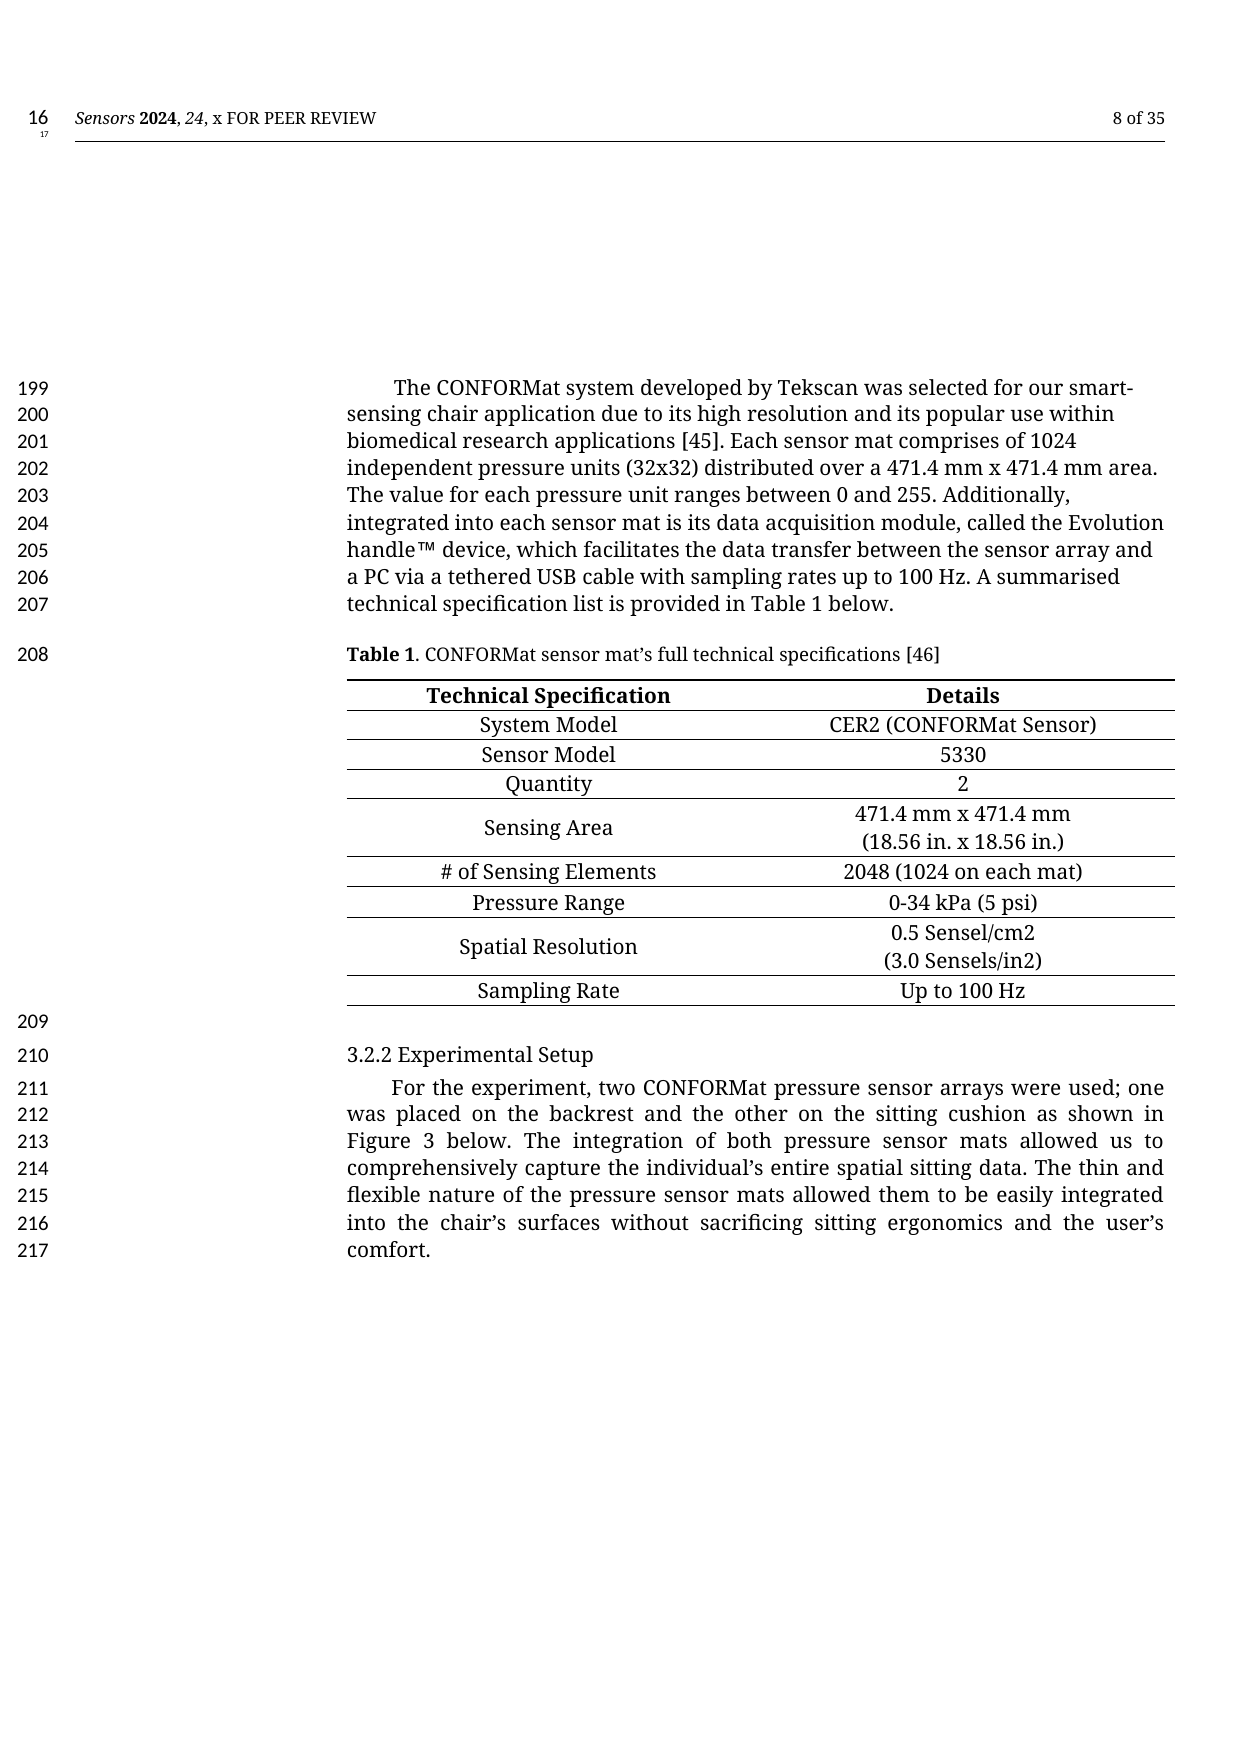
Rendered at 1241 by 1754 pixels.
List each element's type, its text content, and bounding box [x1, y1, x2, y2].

text For the experiment, two CONFORMat pressure sensor arrays were used; one was placed on the backrest and the other on the sitting cushion as shown in Figure 3 below. The integration of both pressure sensor mats allowed us to comprehensively capture the individual’s entire spatial sitting data. The thin and flexible nature of the pressure sensor mats allowed them to be easily integrated into the chair’s surfaces without sacrificing sitting ergonomics and the user’s comfort. [347, 1074, 1165, 1263]
table_cell 471.4 mm x 471.4 mm (18.56 in. x 18.56 in.) [750, 799, 1175, 856]
table_cell Pressure Range [347, 887, 750, 917]
table_cell CER2 (CONFORMat Sensor) [750, 711, 1175, 739]
subtitle The CONFORMat system developed by Tekscan was selected for our smart-sensing chair application due to its high resolution and its popular use within biomedical research applications [45]. Each sensor mat comprises of 1024 independent pressure units (32x32) distributed over a 471.4 mm x 471.4 mm area. The value for each pressure unit ranges between 0 and 255. Additionally, integrated into each sensor mat is its data acquisition module, called the Evolution handle device, which facilitates the data transfer between the sensor array and a PC via a tethered USB cable with sampling rates up to 100 Hz. A summarised technical specification list is provided in Table 1 below. [347, 374, 1165, 617]
table_cell Sampling Rate [347, 976, 750, 1005]
table_cell 5330 [750, 740, 1175, 768]
table_cell System Model [347, 711, 750, 739]
table_cell 2 [750, 770, 1175, 798]
subtitle 3.2.2 Experimental Setup [347, 1041, 1165, 1067]
table_header Details [750, 681, 1175, 709]
text Table 1. CONFORMat sensor mat’s full technical specifications [46] [347, 642, 1165, 667]
table_cell # of Sensing Elements [347, 857, 750, 886]
table_cell Sensing Area [347, 799, 750, 856]
table_cell Quantity [347, 770, 750, 798]
table_cell 2048 (1024 on each mat) [750, 857, 1175, 886]
table_cell 0-34 kPa (5 psi) [750, 887, 1175, 917]
table_cell Sensor Model [347, 740, 750, 768]
table_header Technical Specification [347, 681, 750, 709]
table_cell 0.5 Sensel/cm2 (3.0 Sensels/in2) [750, 918, 1175, 974]
table_cell Up to 100 Hz [750, 976, 1175, 1005]
table_cell Spatial Resolution [347, 918, 750, 974]
